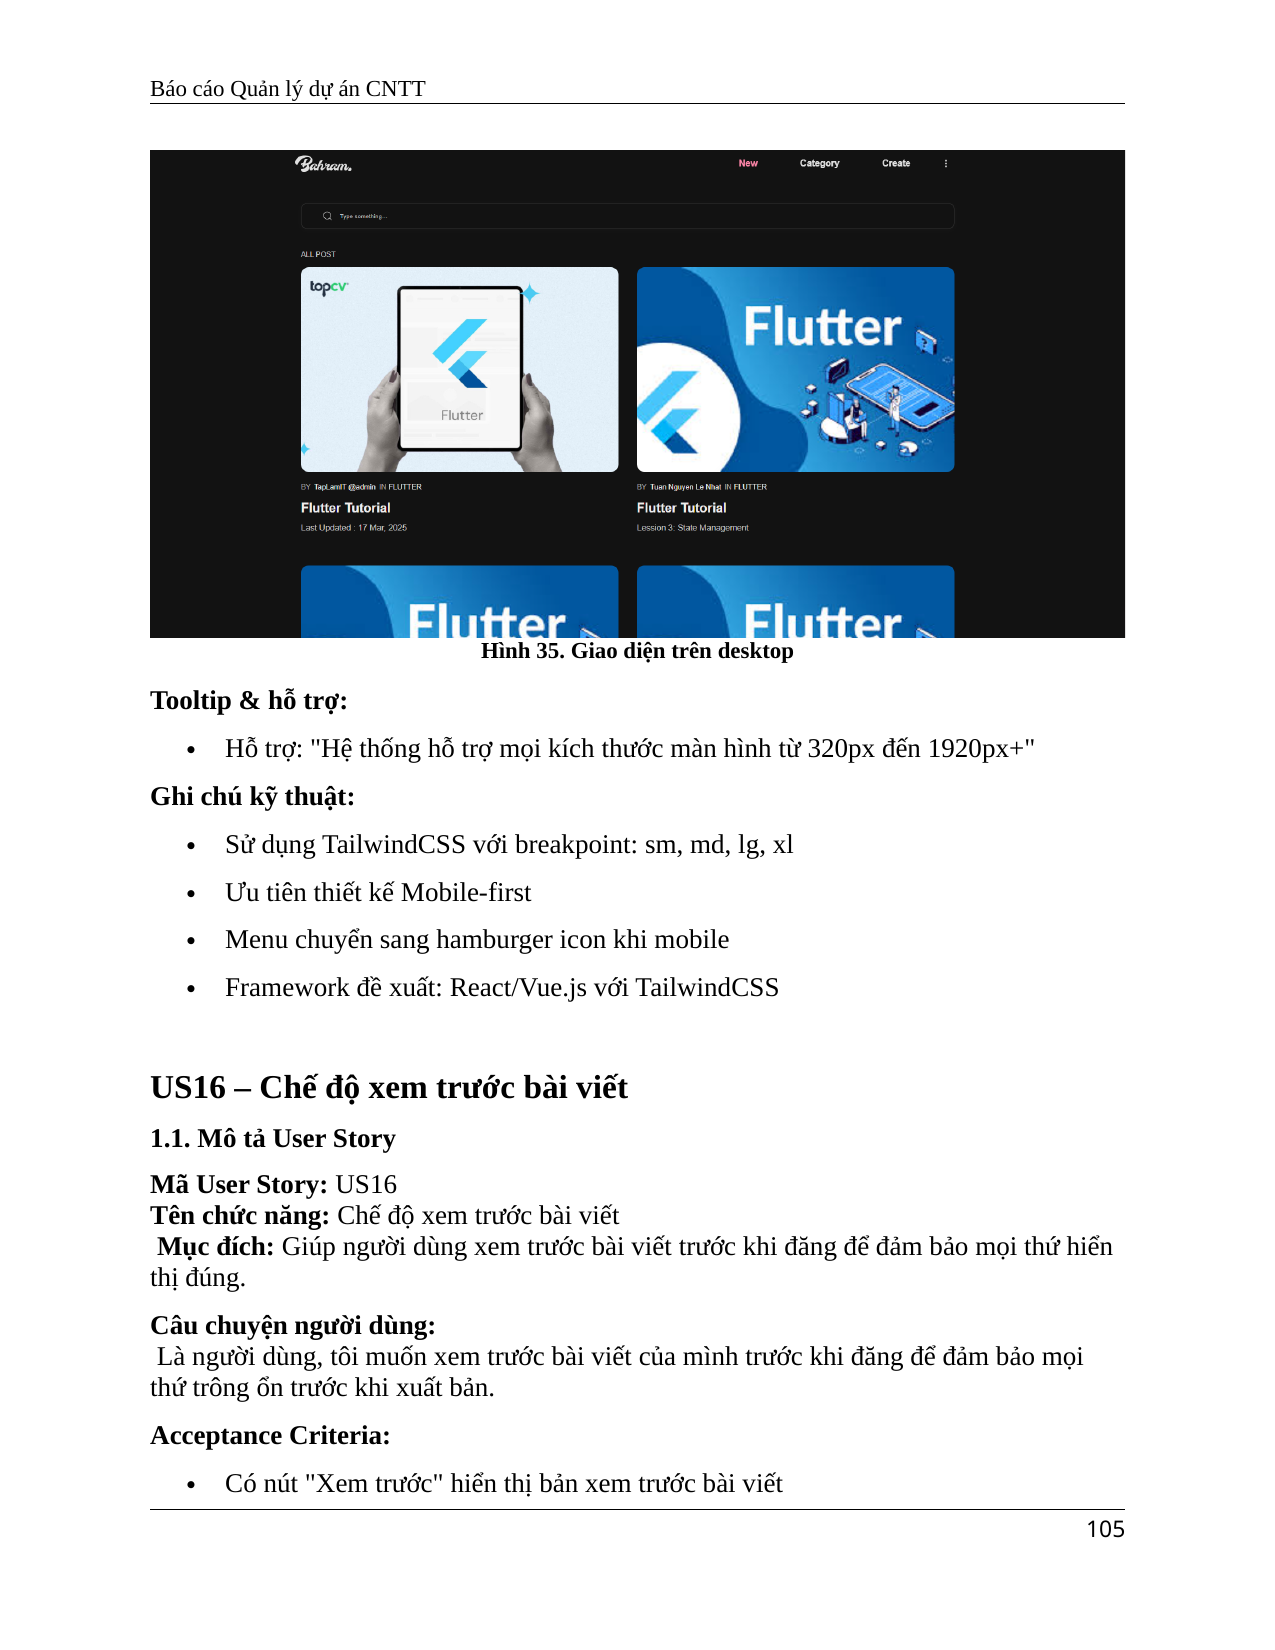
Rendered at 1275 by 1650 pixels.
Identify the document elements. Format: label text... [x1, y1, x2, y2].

text Ghi chú kỹ thuật: [150, 780, 1125, 811]
text Câu chuyện người dùng: Là người dùng, tôi muốn xem trước bài viết của mình trước khi đăng để đảm bảo mọi thứ trông ổn trước khi xuất bản. [150, 1309, 1125, 1403]
text Tooltip & hỗ trợ: [150, 684, 1125, 716]
list Sử dụng TailwindCSS với breakpoint: sm, md, lg, xl [187, 828, 1125, 859]
list Menu chuyển sang hamburger icon khi mobile [187, 923, 1125, 954]
list Ưu tiên thiết kế Mobile-first [187, 876, 1125, 907]
list Có nút "Xem trước" hiển thị bản xem trước bài viết [187, 1467, 1125, 1498]
subtitle US16 – Chế độ xem trước bài viết [150, 1067, 1125, 1105]
subtitle 1.1. Mô tả User Story [150, 1122, 1125, 1153]
list Hỗ trợ: "Hệ thống hỗ trợ mọi kích thước màn hình từ 320px đến 1920px+" [187, 732, 1125, 763]
list Framework đề xuất: React/Vue.js với TailwindCSS [187, 971, 1125, 1002]
text Acceptance Criteria: [150, 1419, 1125, 1451]
text Hình 35. Giao diện trên desktop [150, 638, 1125, 663]
text Mã User Story: US16 Tên chức năng: Chế độ xem trước bài viết Mục đích: Giúp người dùng xem trước bài viết trước khi đăng để đảm bảo mọi thứ hiển thị đúng. [150, 1168, 1125, 1293]
picture [150, 150, 1125, 638]
